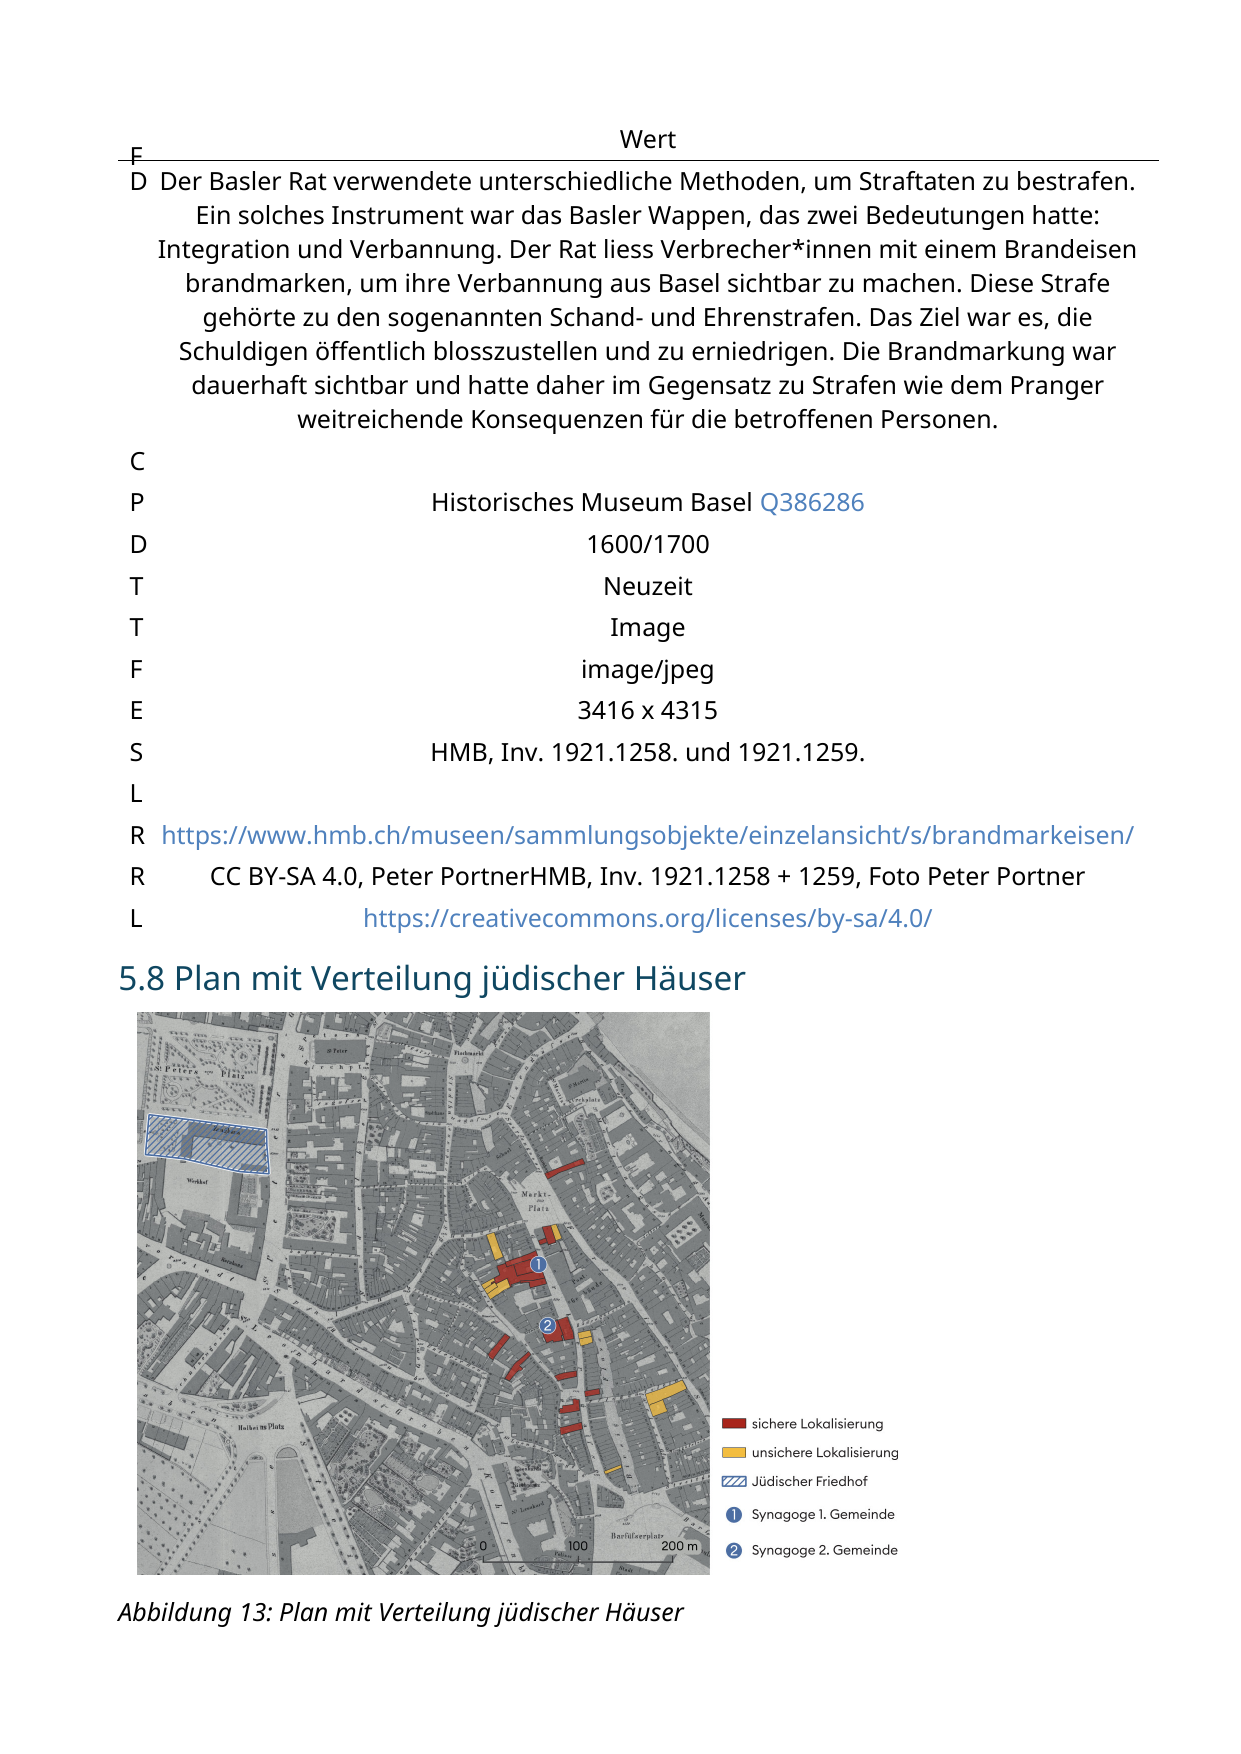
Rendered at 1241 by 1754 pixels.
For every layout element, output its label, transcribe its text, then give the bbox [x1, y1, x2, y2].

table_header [107, 118, 1170, 938]
table_header Abbildung 13: Plan mit Verteilung jüdischer Häuser [107, 1009, 1170, 1642]
picture [137, 1012, 898, 1575]
subtitle 5.8 Plan mit Verteilung jüdischer Häuser [118, 955, 1181, 1001]
